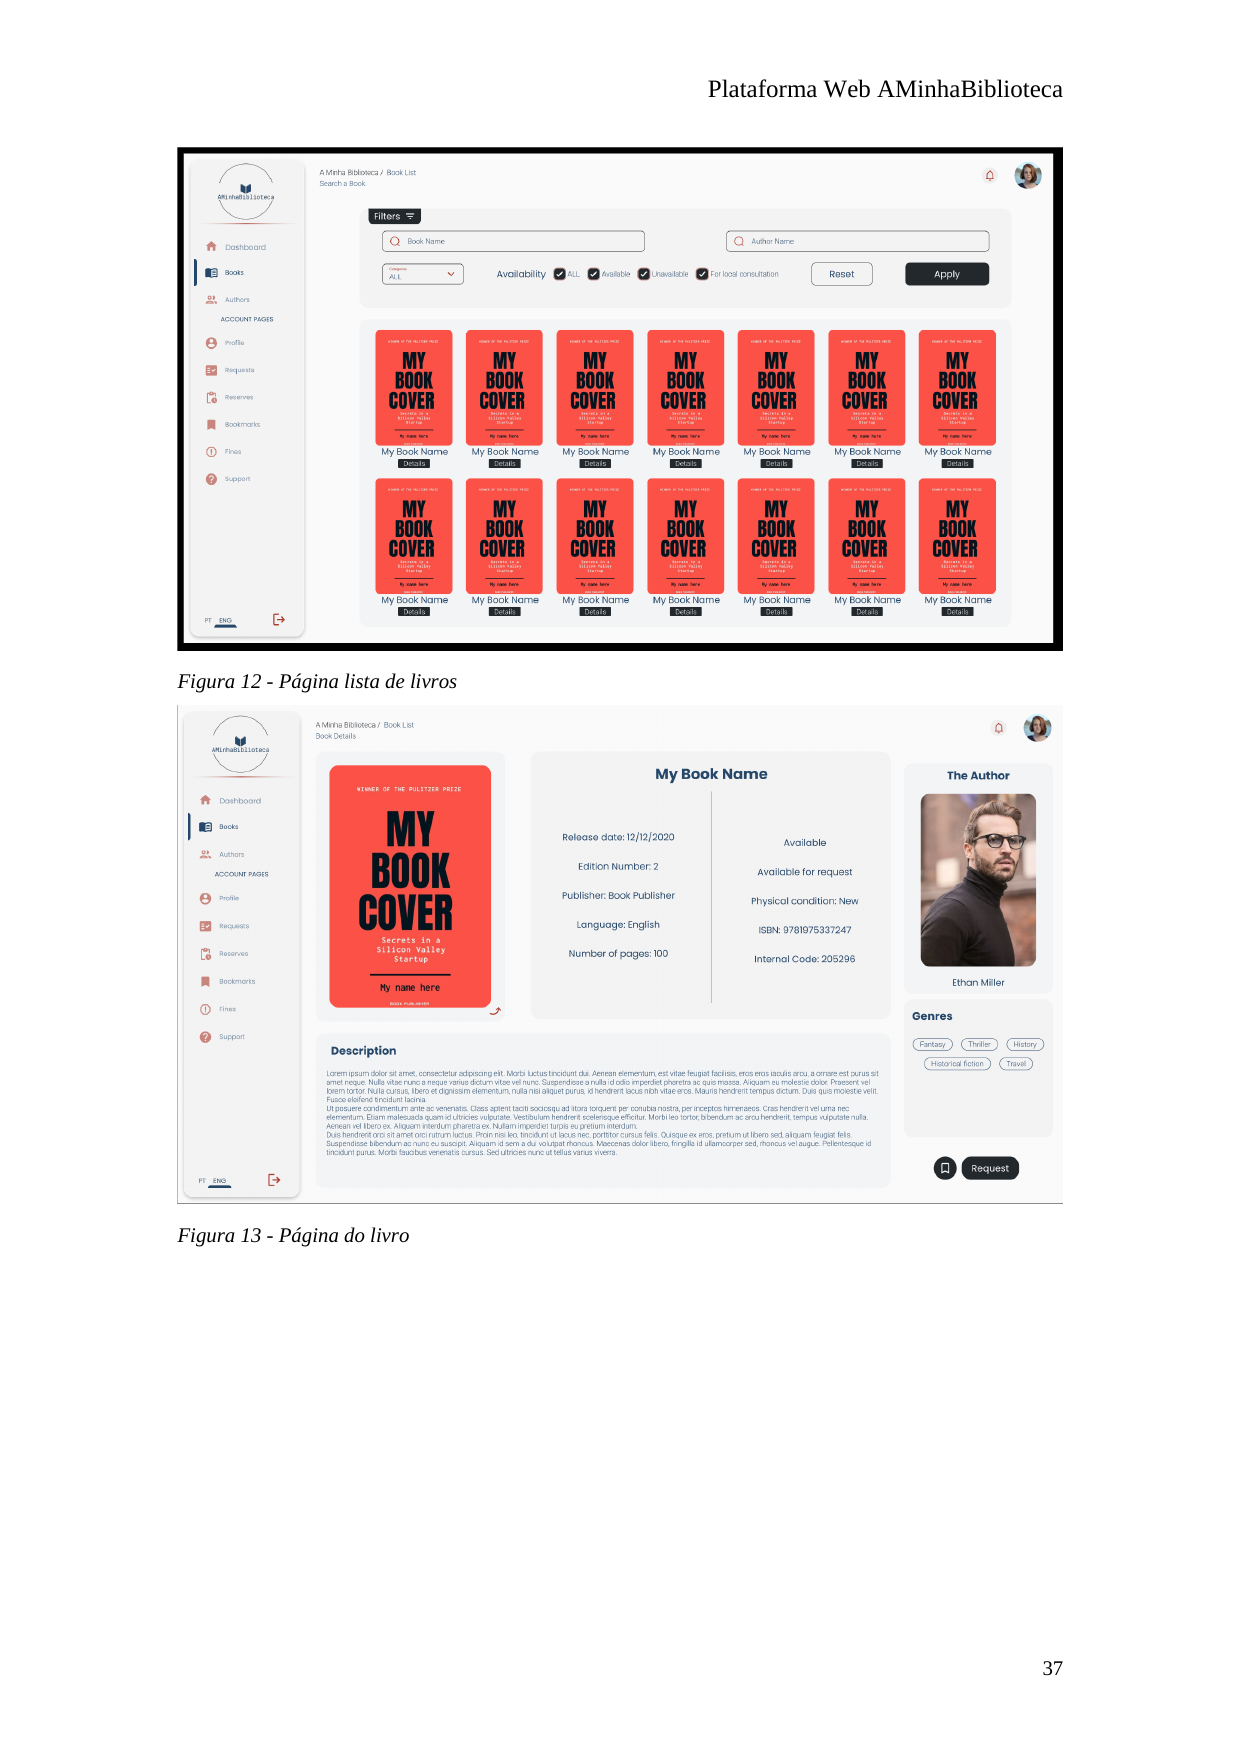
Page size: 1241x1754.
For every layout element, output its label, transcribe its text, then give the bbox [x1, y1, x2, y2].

text Figura 12 - Página lista de livros [177, 669, 1063, 693]
picture [177, 147, 1063, 651]
text Figura 13 - Página do livro [177, 1223, 1063, 1247]
picture [177, 705, 1063, 1204]
